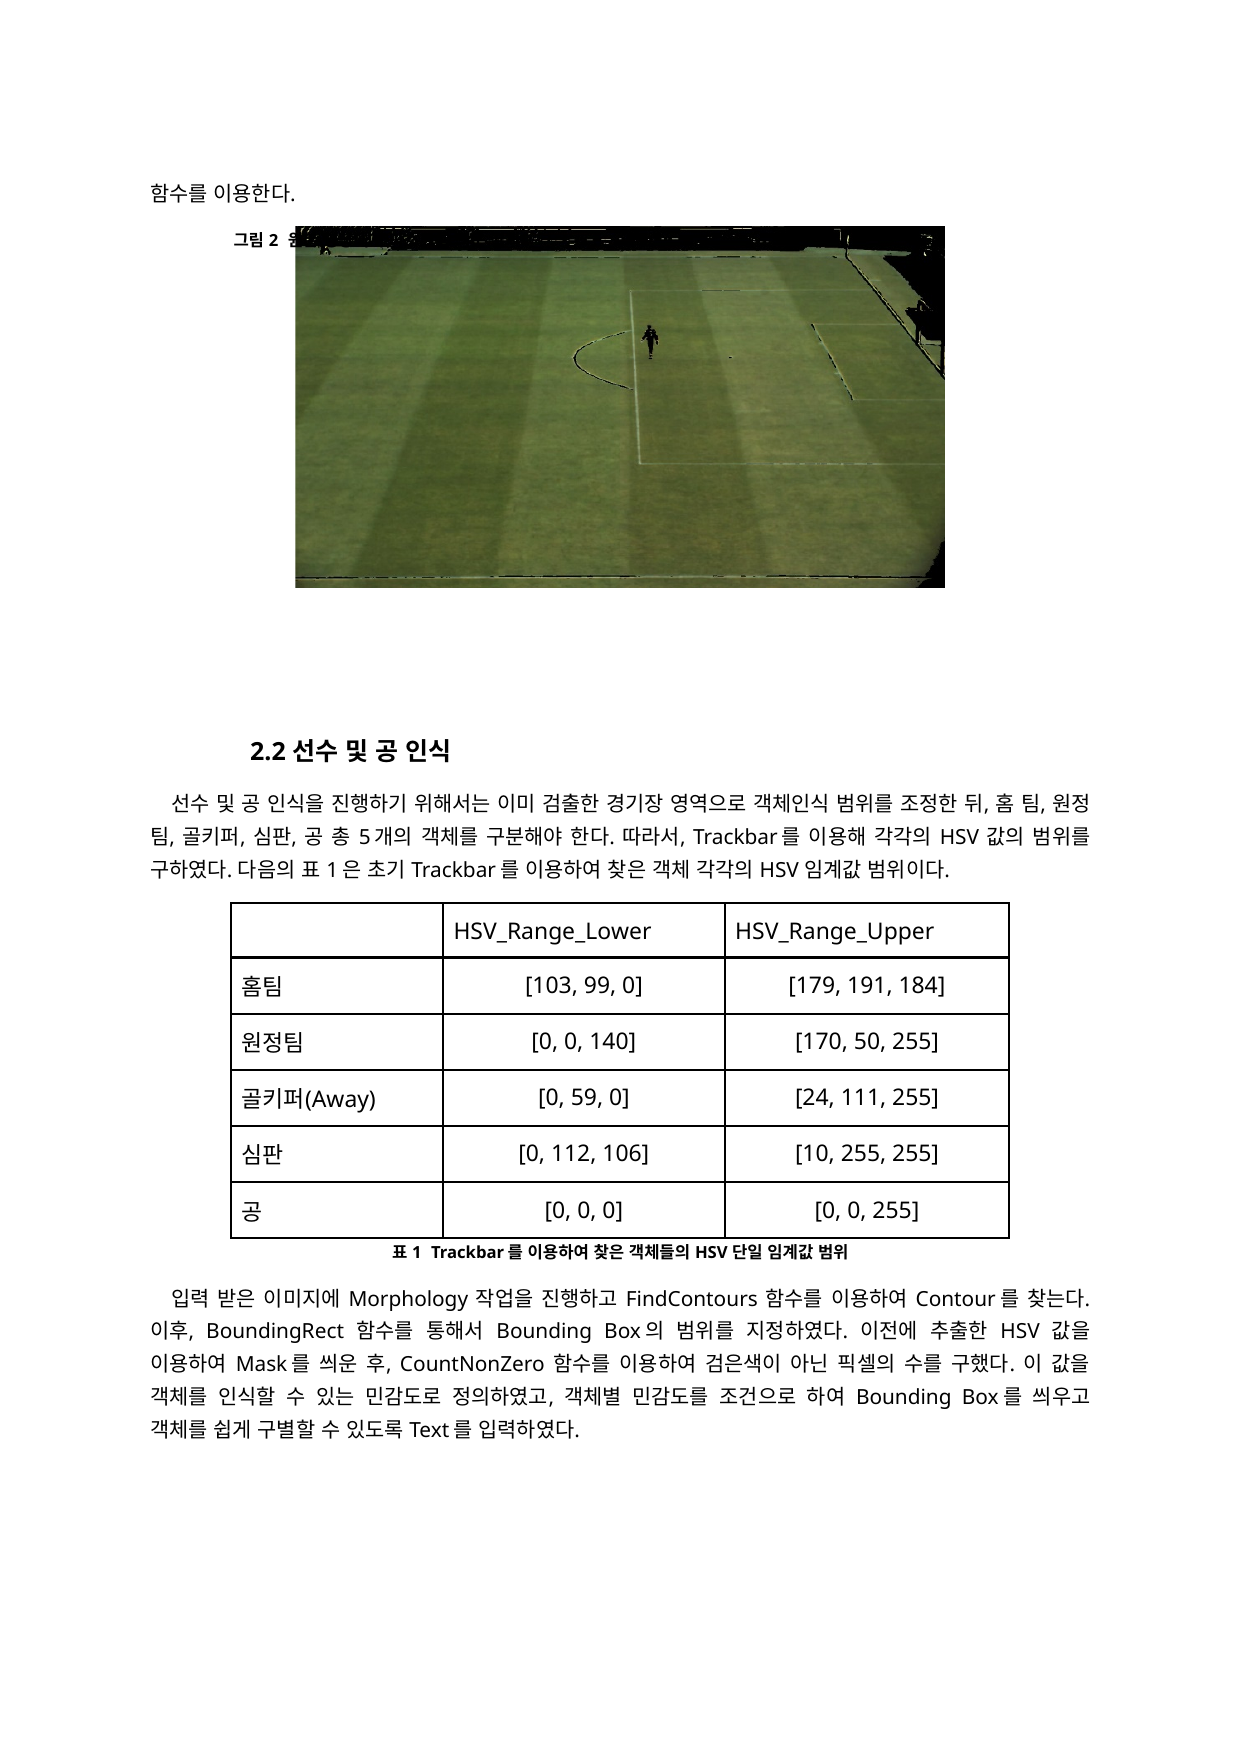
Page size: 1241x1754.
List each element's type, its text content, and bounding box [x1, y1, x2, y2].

text 선수 및 공 인식을 진행하기 위해서는 이미 검출한 경기장 영역으로 객체인식 범위를 조정한 뒤, 홈 팀, 원정 팀, 골키퍼, 심판, 공 총 5개의 객체를 구분해야 한다. 따라서, Trackbar를 이용해 각각의 HSV 값의 범위를 구하였다. 다음의 표 1은 초기 Trackbar를 이용하여 찾은 객체 각각의 HSV 임계값 범위이다. [150, 787, 1090, 883]
table_cell [179, 191, 184] [726, 959, 1008, 1012]
table_header HSV_Range_Upper [726, 904, 1008, 956]
table_cell 심판 [232, 1127, 442, 1181]
table_header HSV_Range_Lower [444, 904, 724, 956]
table_cell [0, 0, 0] [444, 1183, 724, 1237]
table_cell [10, 255, 255] [726, 1127, 1008, 1181]
table_cell 공 [232, 1183, 442, 1237]
table_cell 원정팀 [232, 1015, 442, 1069]
table_cell 골키퍼(Away) [232, 1071, 442, 1125]
table_cell [0, 112, 106] [444, 1127, 724, 1181]
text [150, 177, 1090, 207]
table_cell [0, 0, 140] [444, 1015, 724, 1069]
picture [295, 226, 945, 588]
table_cell [24, 111, 255] [726, 1071, 1008, 1125]
table_cell [0, 0, 255] [726, 1183, 1008, 1237]
table_cell 홈팀 [232, 959, 442, 1012]
text 표 1 Trackbar를 이용하여 찾은 객체들의 HSV 단일 임계값 범위 [150, 1239, 1090, 1263]
text 2.2 선수 및 공 인식 [150, 732, 1090, 768]
text 입력 받은 이미지에 Morphology 작업을 진행하고 FindContours 함수를 이용하여 Contour를 찾는다. 이후, BoundingRect 함수를 통해서 Bounding Box의 범위를 지정하였다. 이전에 추출한 HSV 값을 이용하여 Mask를 씌운 후, CountNonZero 함수를 이용하여 검은색이 아닌 픽셀의 수를 구했다. 이 값을 객체를 인식할 수 있는 민감도로 정의하였고, 객체별 민감도를 조건으로 하여 Bounding Box를 씌우고 객체를 쉽게 구별할 수 있도록 Text를 입력하였다. [150, 1282, 1090, 1443]
table_header [232, 904, 442, 956]
table_cell [0, 59, 0] [444, 1071, 724, 1125]
table_cell [103, 99, 0] [444, 959, 724, 1012]
table_cell [170, 50, 255] [726, 1015, 1008, 1069]
